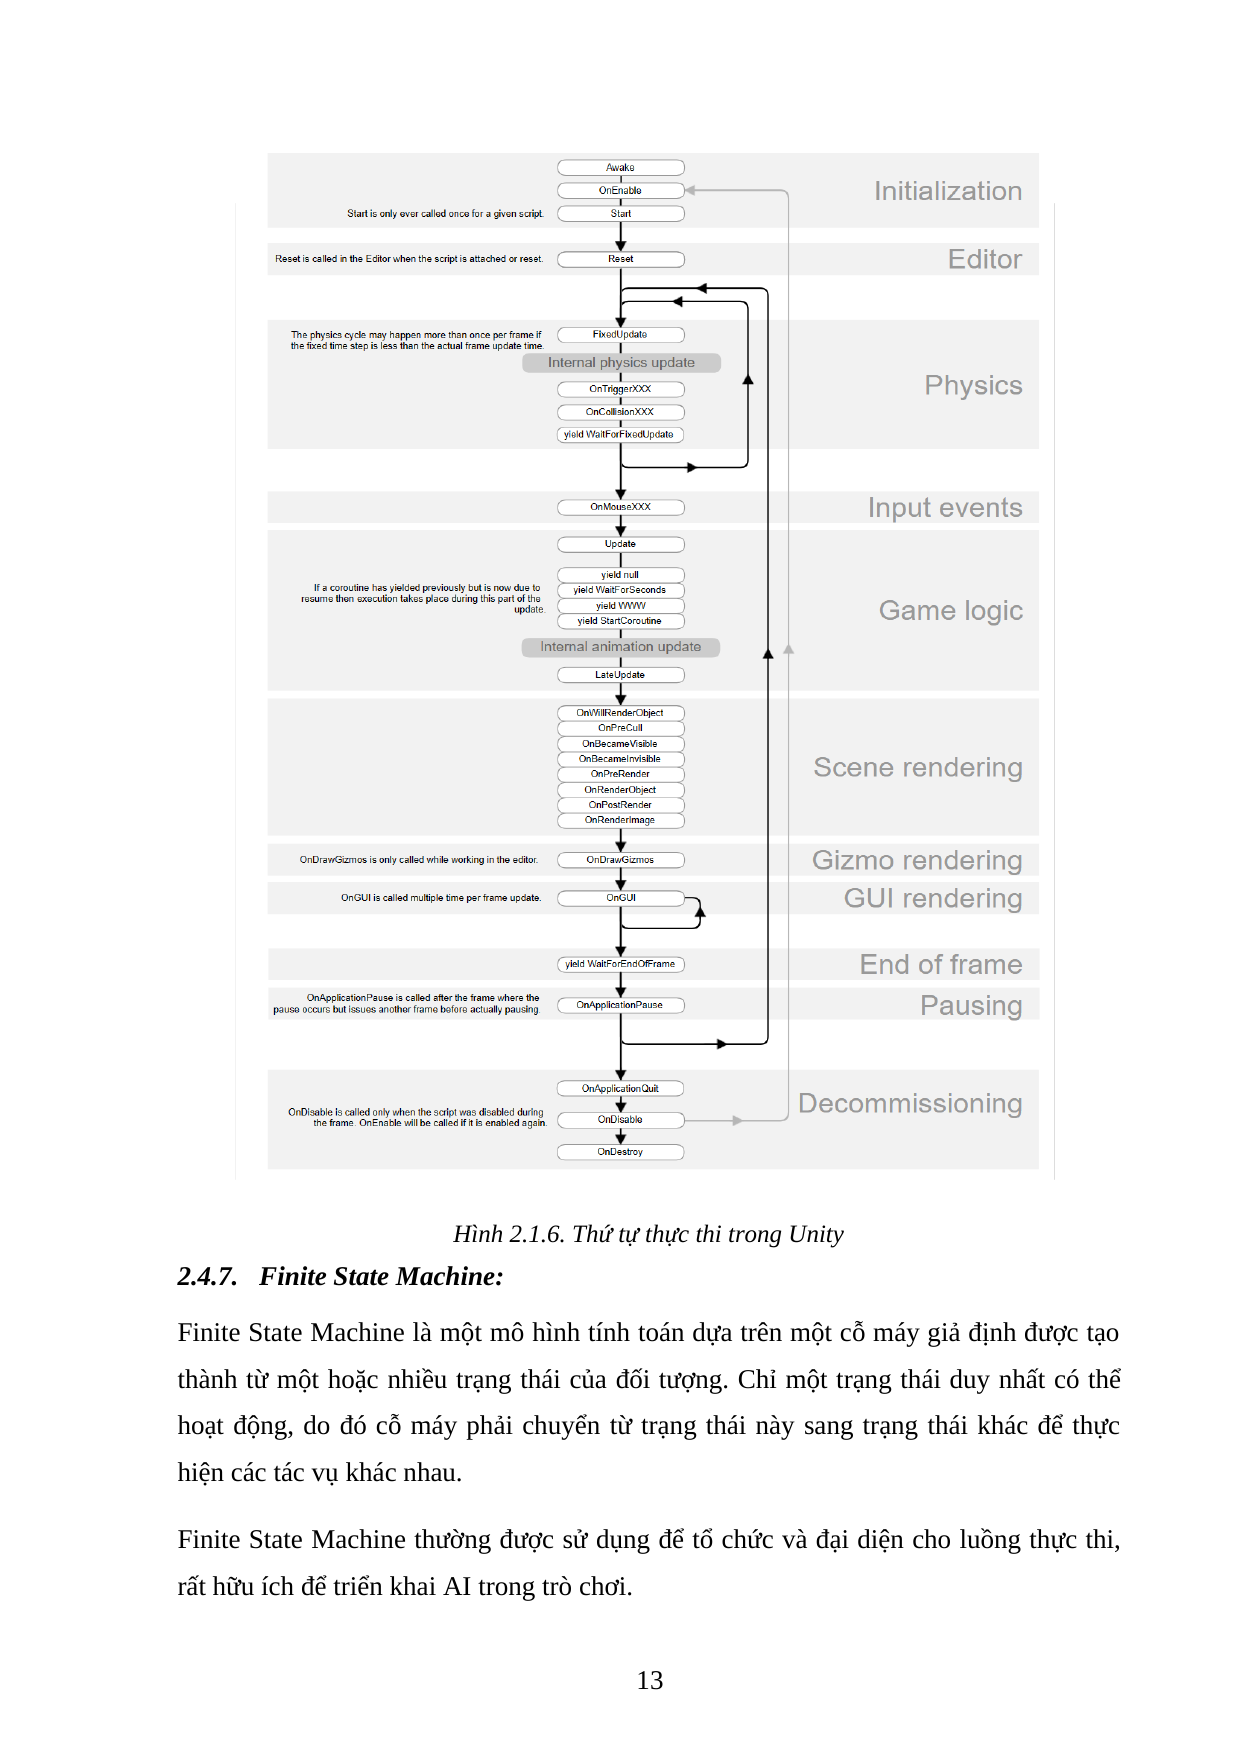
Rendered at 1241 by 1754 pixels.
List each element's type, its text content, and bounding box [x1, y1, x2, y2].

subtitle Finite State Machine: [177, 1260, 1122, 1291]
picture [227, 147, 1072, 1204]
text Finite State Machine thường được sử dụng để tổ chức và đại diện cho luồng thực thi, rất hữu ích để triển khai AI trong trò chơi. [177, 1524, 1122, 1601]
text Finite State Machine là một mô hình tính toán dựa trên một cỗ máy giả định được tạo thành từ một hoặc nhiều trạng thái của đối tượng. Chỉ một trạng thái duy nhất có thể hoạt động, do đó cỗ máy phải chuyển từ trạng thái này sang trạng thái khác để thực hiện các tác vụ khác nhau. [177, 1316, 1122, 1487]
